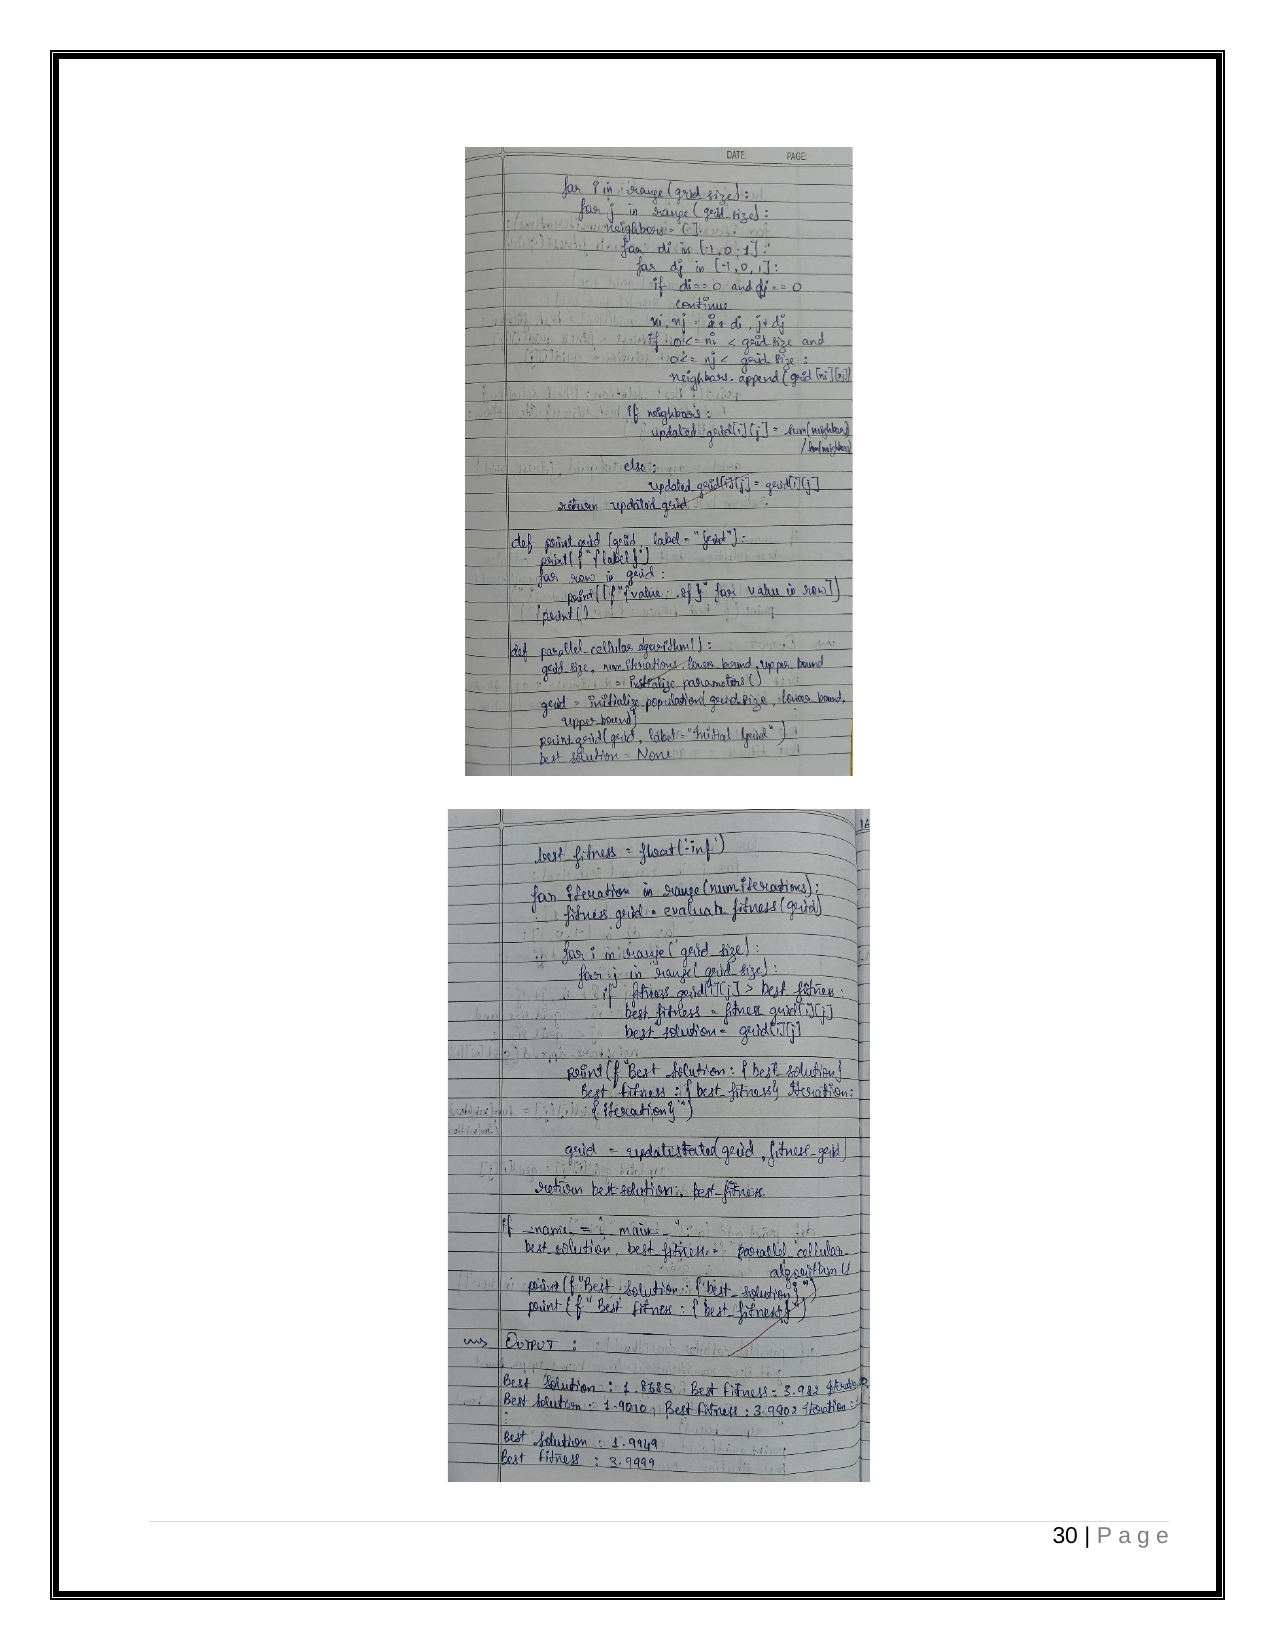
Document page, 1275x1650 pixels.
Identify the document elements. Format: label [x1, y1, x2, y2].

picture [447, 809, 870, 1482]
picture [465, 147, 853, 776]
